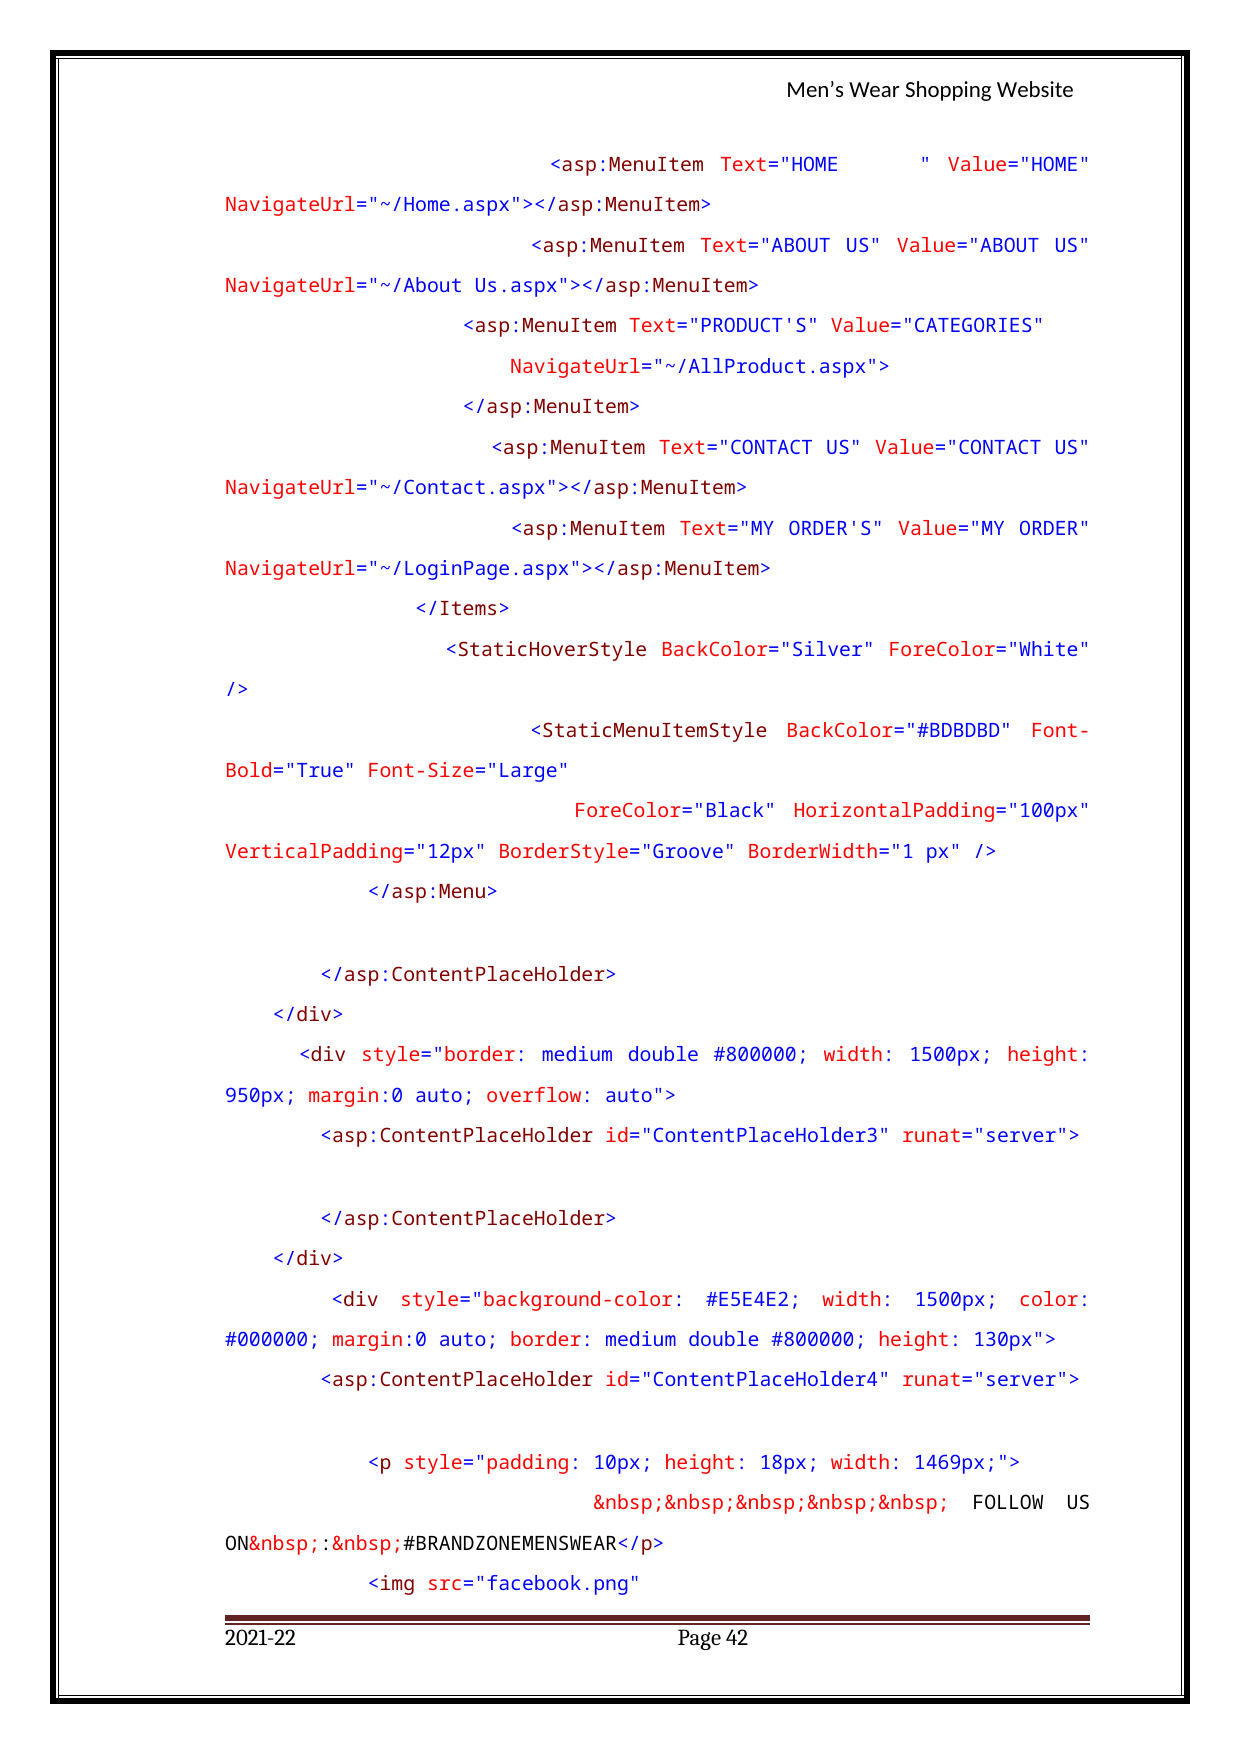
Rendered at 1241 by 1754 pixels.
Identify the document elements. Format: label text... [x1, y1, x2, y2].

text <asp:MenuItem Text="HOME " Value="HOME" NavigateUrl="~/Home.aspx"></asp:MenuItem> [225, 150, 1090, 217]
text <p style="padding: 10px; height: 18px; width: 1469px;"> [225, 1448, 1090, 1475]
text </Items> [225, 594, 1090, 622]
text NavigateUrl="~/AllProduct.aspx"> [225, 352, 1090, 379]
text <StaticHoverStyle BackColor="Silver" ForeColor="White" /> [225, 635, 1090, 702]
text <asp:ContentPlaceHolder id="ContentPlaceHolder4" runat="server"> [225, 1366, 1090, 1393]
text </asp:Menu> [225, 877, 1090, 904]
text </asp:ContentPlaceHolder> [225, 960, 1090, 987]
text <asp:MenuItem Text="ABOUT US" Value="ABOUT US" NavigateUrl="~/About Us.aspx"></asp:MenuItem> [225, 231, 1090, 298]
text <asp:MenuItem Text="CONTACT US" Value="CONTACT US" NavigateUrl="~/Contact.aspx"></asp:MenuItem> [225, 433, 1090, 500]
text <div style="border: medium double #800000; width: 1500px; height: 950px; margin:0 auto; overflow: auto"> [225, 1041, 1090, 1108]
text &nbsp;&nbsp;&nbsp;&nbsp;&nbsp; FOLLOW US ON&nbsp;:&nbsp;#BRANDZONEMENSWEAR</p> [225, 1488, 1090, 1556]
text <asp:MenuItem Text="MY ORDER'S" Value="MY ORDER" NavigateUrl="~/LoginPage.aspx"></asp:MenuItem> [225, 514, 1090, 581]
text <asp:MenuItem Text="PRODUCT'S" Value="CATEGORIES" [225, 312, 1090, 339]
text <StaticMenuItemStyle BackColor="#BDBDBD" Font-Bold="True" Font-Size="Large" [225, 716, 1090, 783]
text </div> [225, 1244, 1090, 1271]
text <asp:ContentPlaceHolder id="ContentPlaceHolder3" runat="server"> [225, 1122, 1090, 1148]
text </div> [225, 1000, 1090, 1027]
text </asp:MenuItem> [225, 392, 1090, 419]
text <div style="background-color: #E5E4E2; width: 1500px; color: #000000; margin:0 auto; border: medium double #800000; height: 130px"> [225, 1285, 1090, 1352]
text ForeColor="Black" HorizontalPadding="100px" VerticalPadding="12px" BorderStyle="Groove" BorderWidth="1 px" /> [225, 797, 1090, 864]
text </asp:ContentPlaceHolder> [225, 1204, 1090, 1231]
text <img src="facebook.png" [225, 1569, 1090, 1596]
